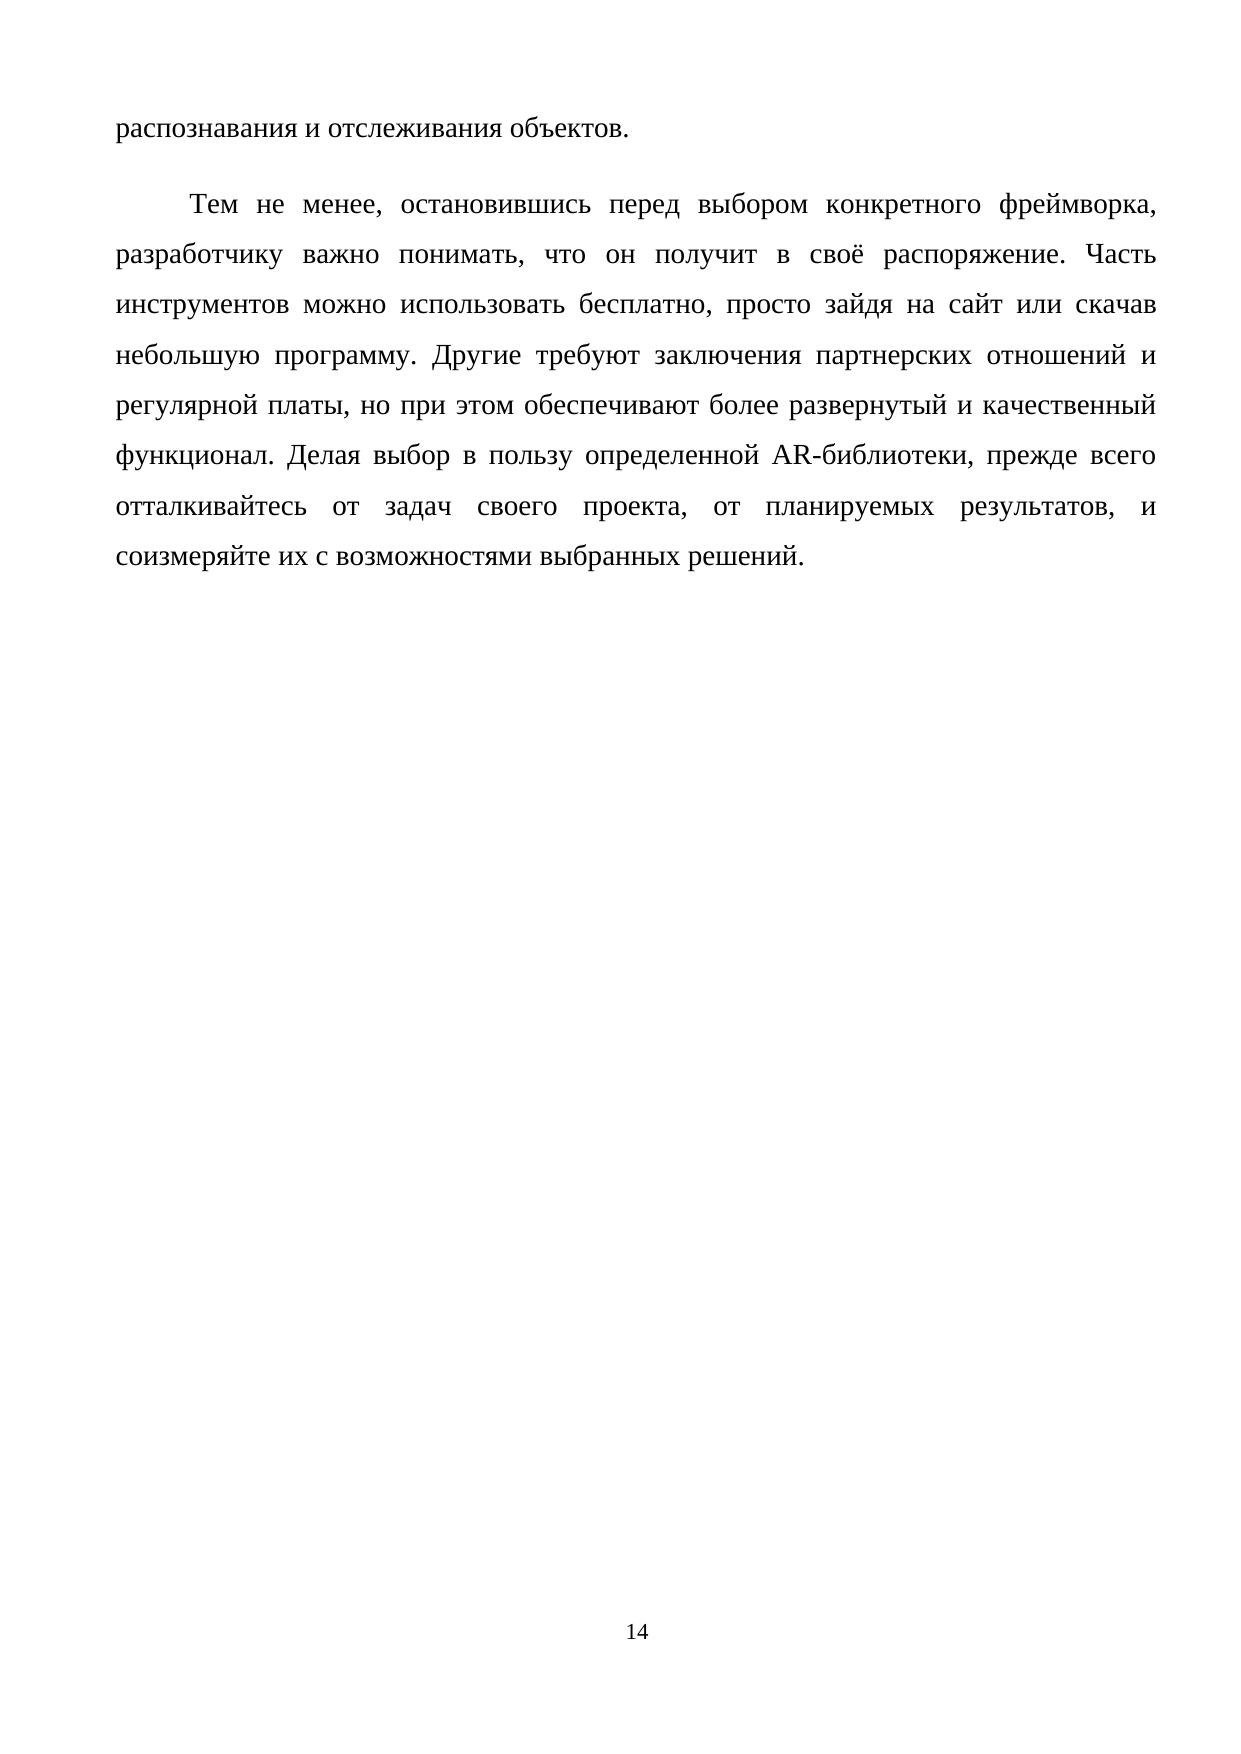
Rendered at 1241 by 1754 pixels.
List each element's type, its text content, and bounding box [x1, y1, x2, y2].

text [115, 110, 1158, 144]
text Тем не менее, остановившись перед выбором конкретного фреймворка, разработчику важно понимать, что он получит в своё распоряжение. Часть инструментов можно использовать бесплатно, просто зайдя на сайт или скачав небольшую программу. Другие требуют заключения партнерских отношений и регулярной платы, но при этом обеспечивают более развернутый и качественный функционал. Делая выбор в пользу определенной AR-библиотеки, прежде всего отталкивайтесь от задач своего проекта, от планируемых результатов, и соизмеряйте их с возможностями выбранных решений. [115, 186, 1158, 572]
